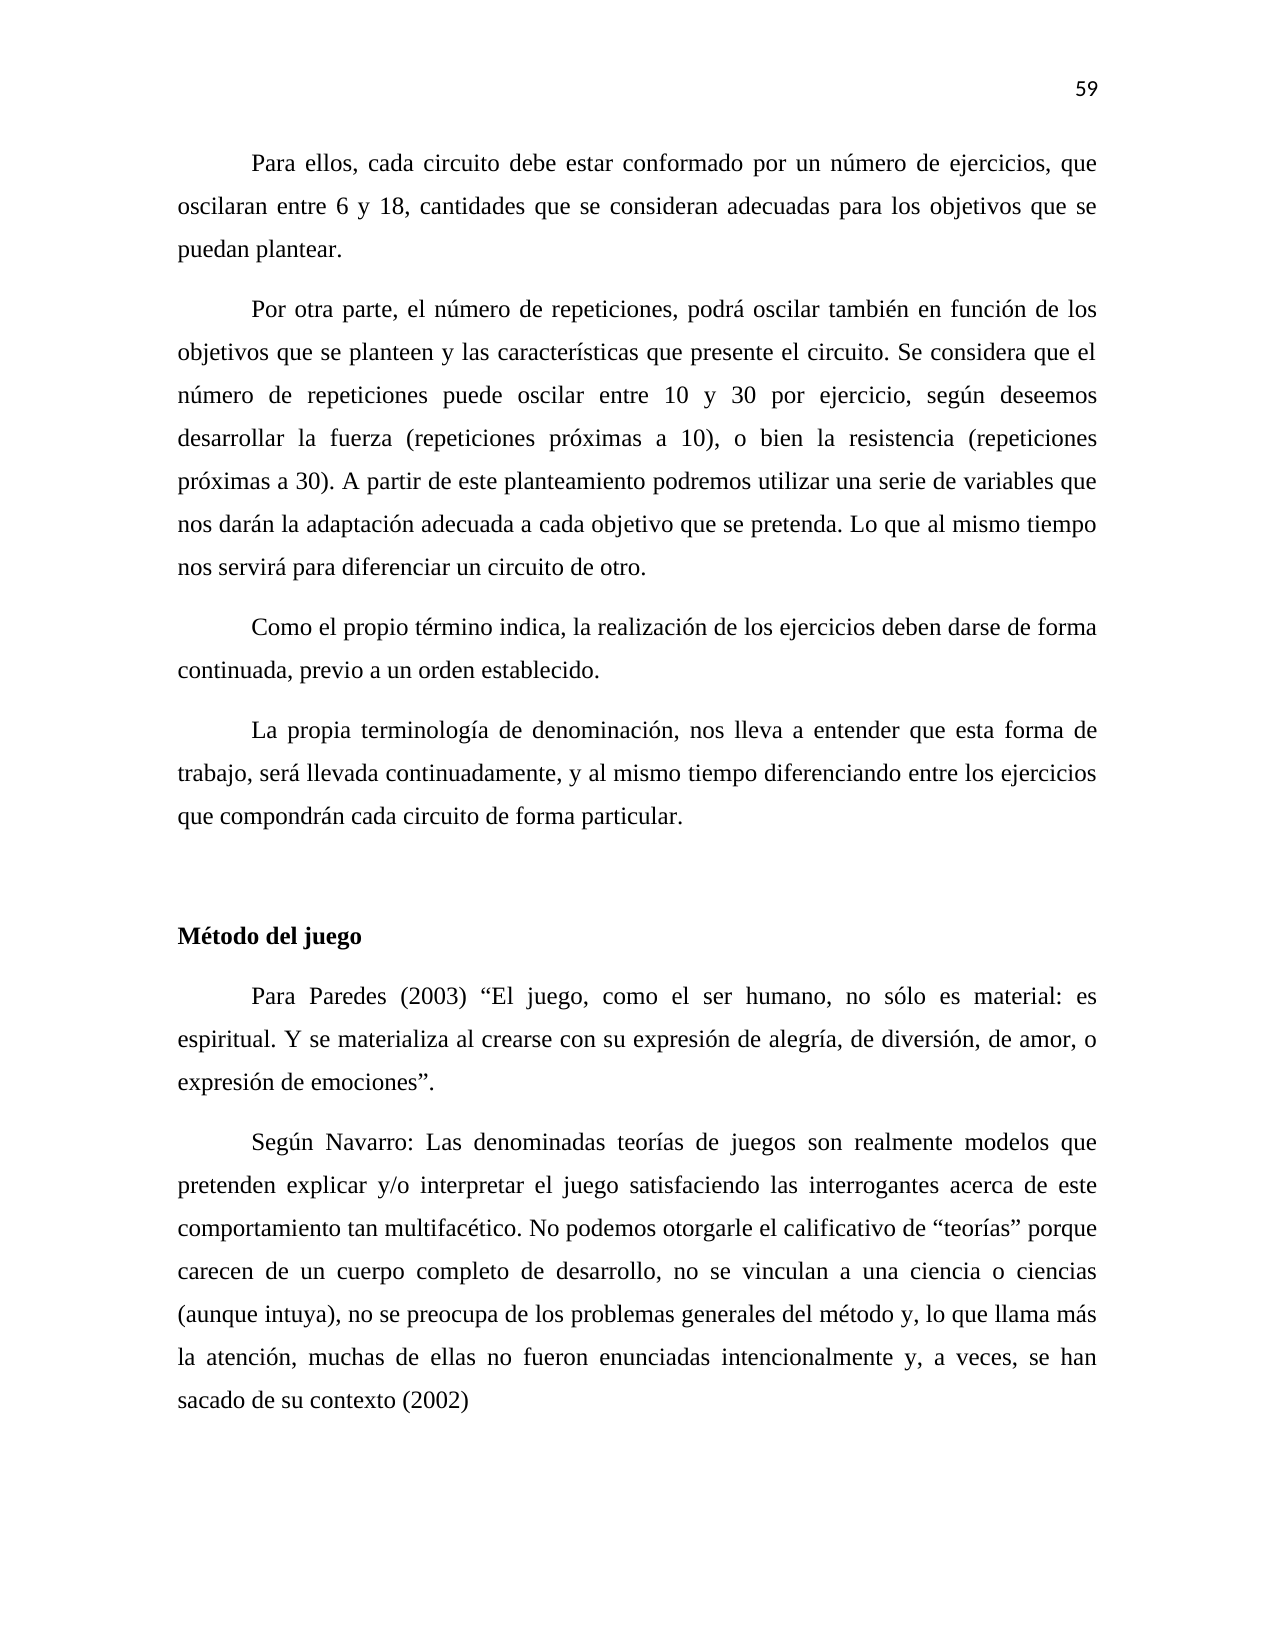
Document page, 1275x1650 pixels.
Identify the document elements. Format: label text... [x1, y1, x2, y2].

text Método del juego [177, 921, 1098, 950]
text Como el propio término indica, la realización de los ejercicios deben darse de forma continuada, previo a un orden establecido. [177, 612, 1098, 684]
text Por otra parte, el número de repeticiones, podrá oscilar también en función de los objetivos que se planteen y las características que presente el circuito. Se considera que el número de repeticiones puede oscilar entre 10 y 30 por ejercicio, según deseemos desarrollar la fuerza (repeticiones próximas a 10), o bien la resistencia (repeticiones próximas a 30). A partir de este planteamiento podremos utilizar una serie de variables que nos darán la adaptación adecuada a cada objetivo que se pretenda. Lo que al mismo tiempo nos servirá para diferenciar un circuito de otro. [177, 294, 1098, 581]
text Para Paredes (2003) “El juego, como el ser humano, no sólo es material: es espiritual. Y se materializa al crearse con su expresión de alegría, de diversión, de amor, o expresión de emociones”. [177, 981, 1098, 1096]
text La propia terminología de denominación, nos lleva a entender que esta forma de trabajo, será llevada continuadamente, y al mismo tiempo diferenciando entre los ejercicios que compondrán cada circuito de forma particular. [177, 715, 1098, 830]
text Para ellos, cada circuito debe estar conformado por un número de ejercicios, que oscilaran entre 6 y 18, cantidades que se consideran adecuadas para los objetivos que se puedan plantear. [177, 148, 1098, 263]
text Según Navarro: Las denominadas teorías de juegos son realmente modelos que pretenden explicar y/o interpretar el juego satisfaciendo las interrogantes acerca de este comportamiento tan multifacético. No podemos otorgarle el calificativo de “teorías” porque carecen de un cuerpo completo de desarrollo, no se vinculan a una ciencia o ciencias (aunque intuya), no se preocupa de los problemas generales del método y, lo que llama más la atención, muchas de ellas no fueron enunciadas intencionalmente y, a veces, se han sacado de su contexto (2002) [177, 1127, 1098, 1414]
